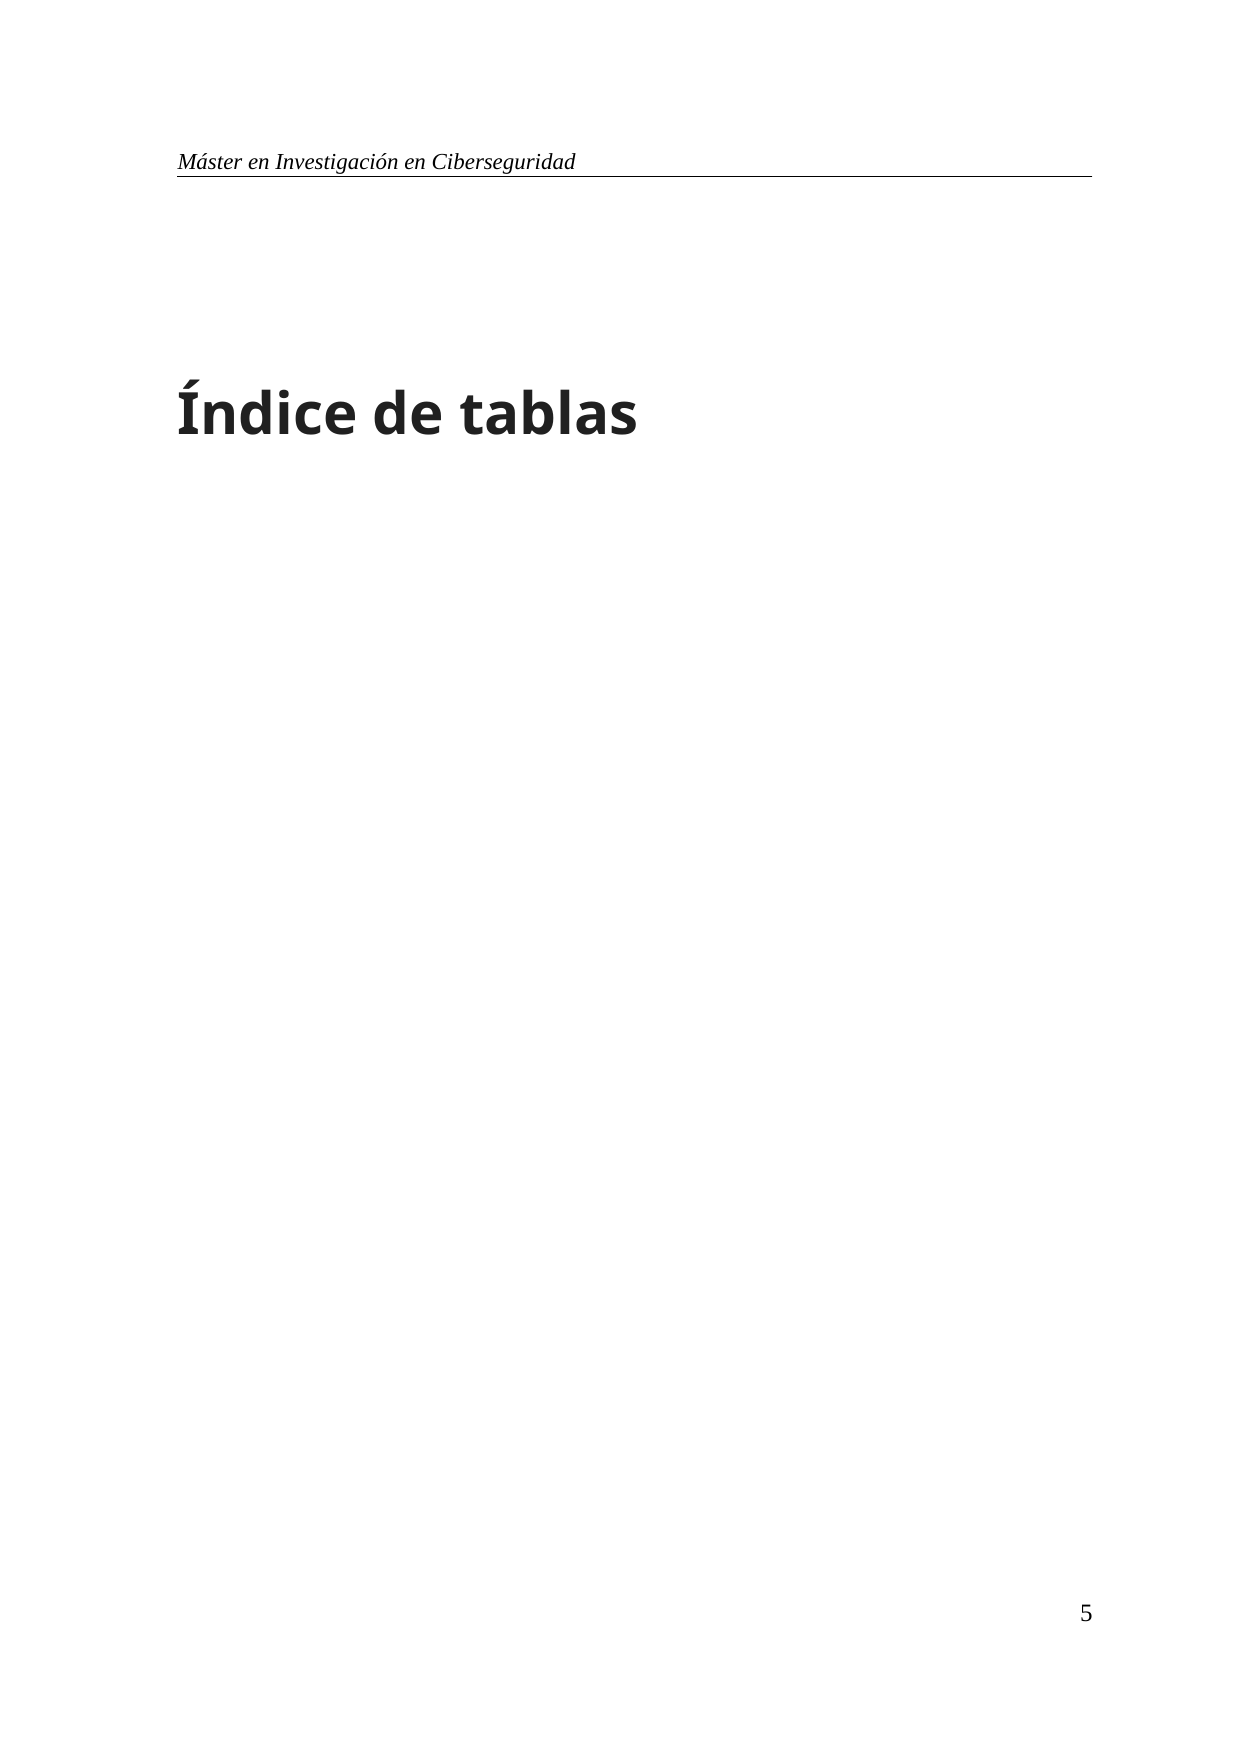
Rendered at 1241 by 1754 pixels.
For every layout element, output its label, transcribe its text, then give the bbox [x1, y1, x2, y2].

text Índice de tablas [177, 372, 1092, 451]
